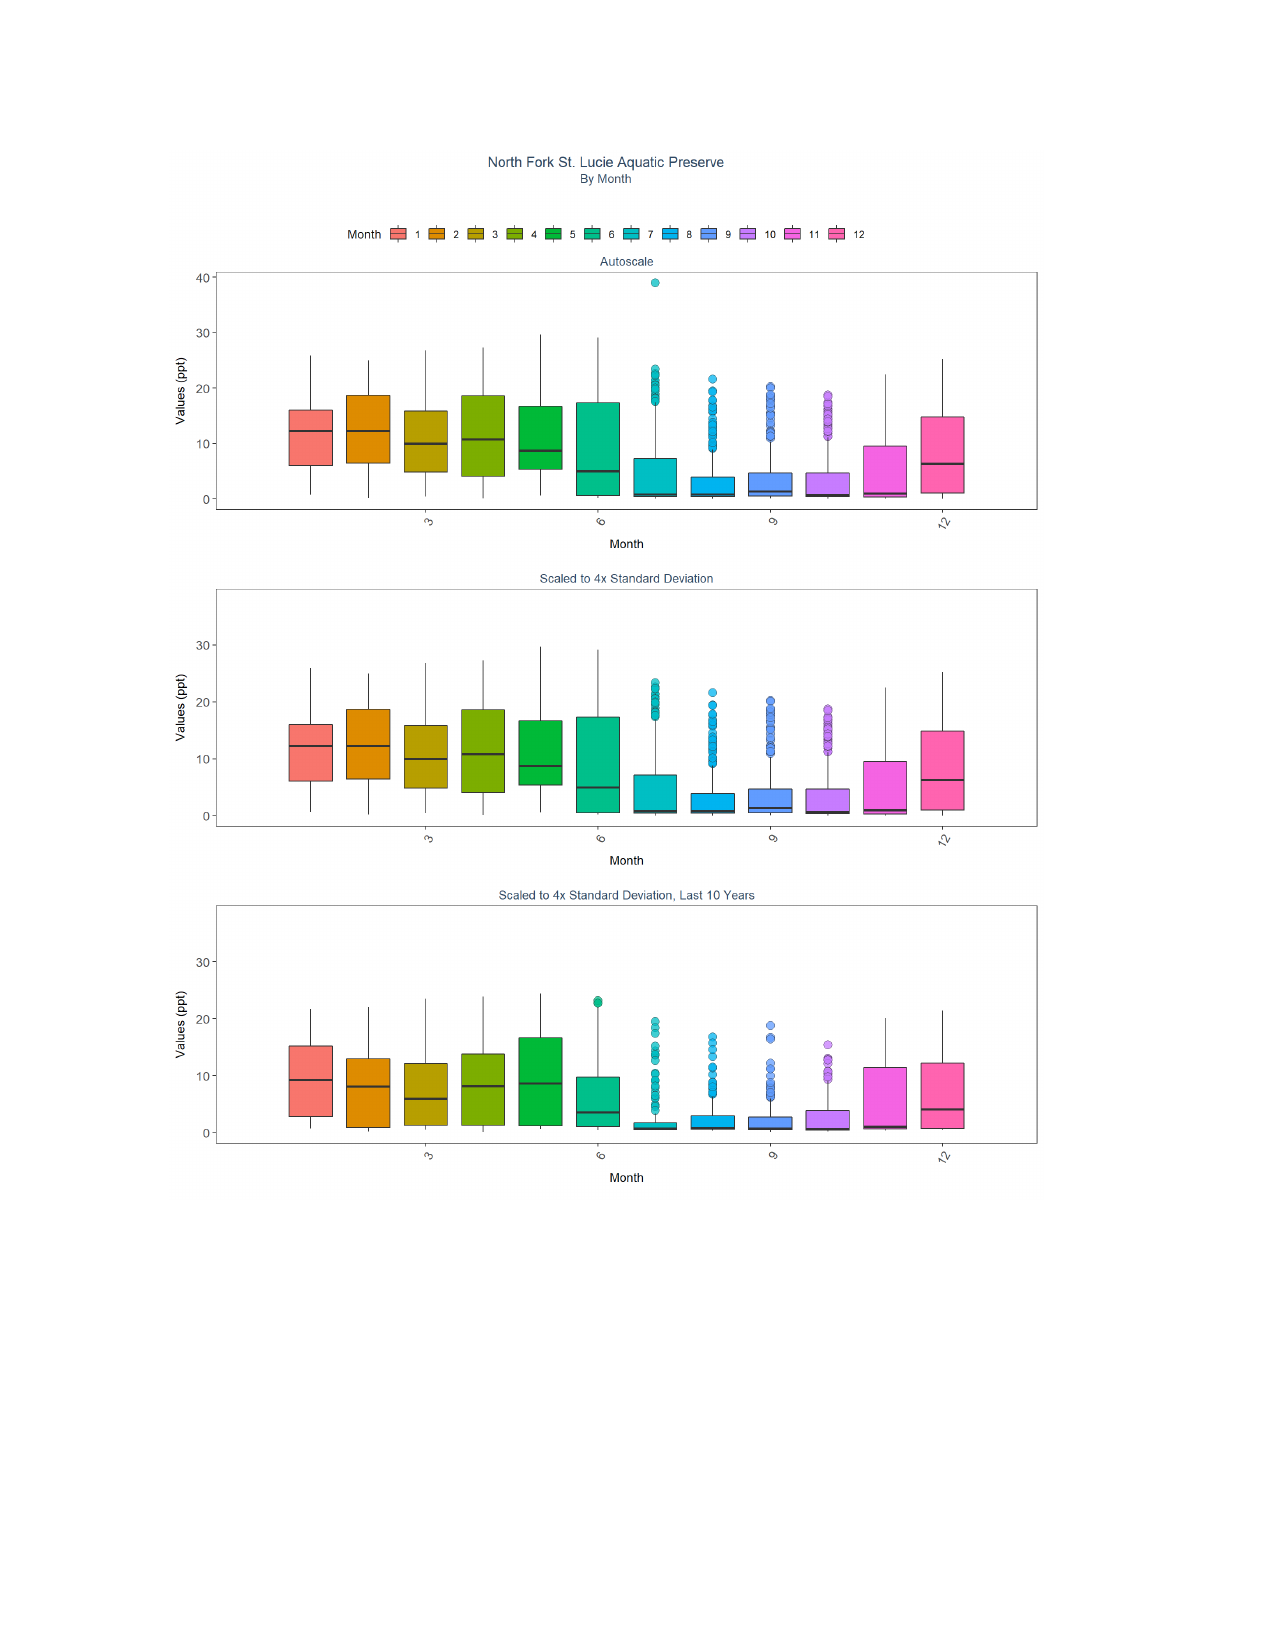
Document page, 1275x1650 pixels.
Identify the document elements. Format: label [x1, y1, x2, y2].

picture [168, 150, 1044, 1200]
